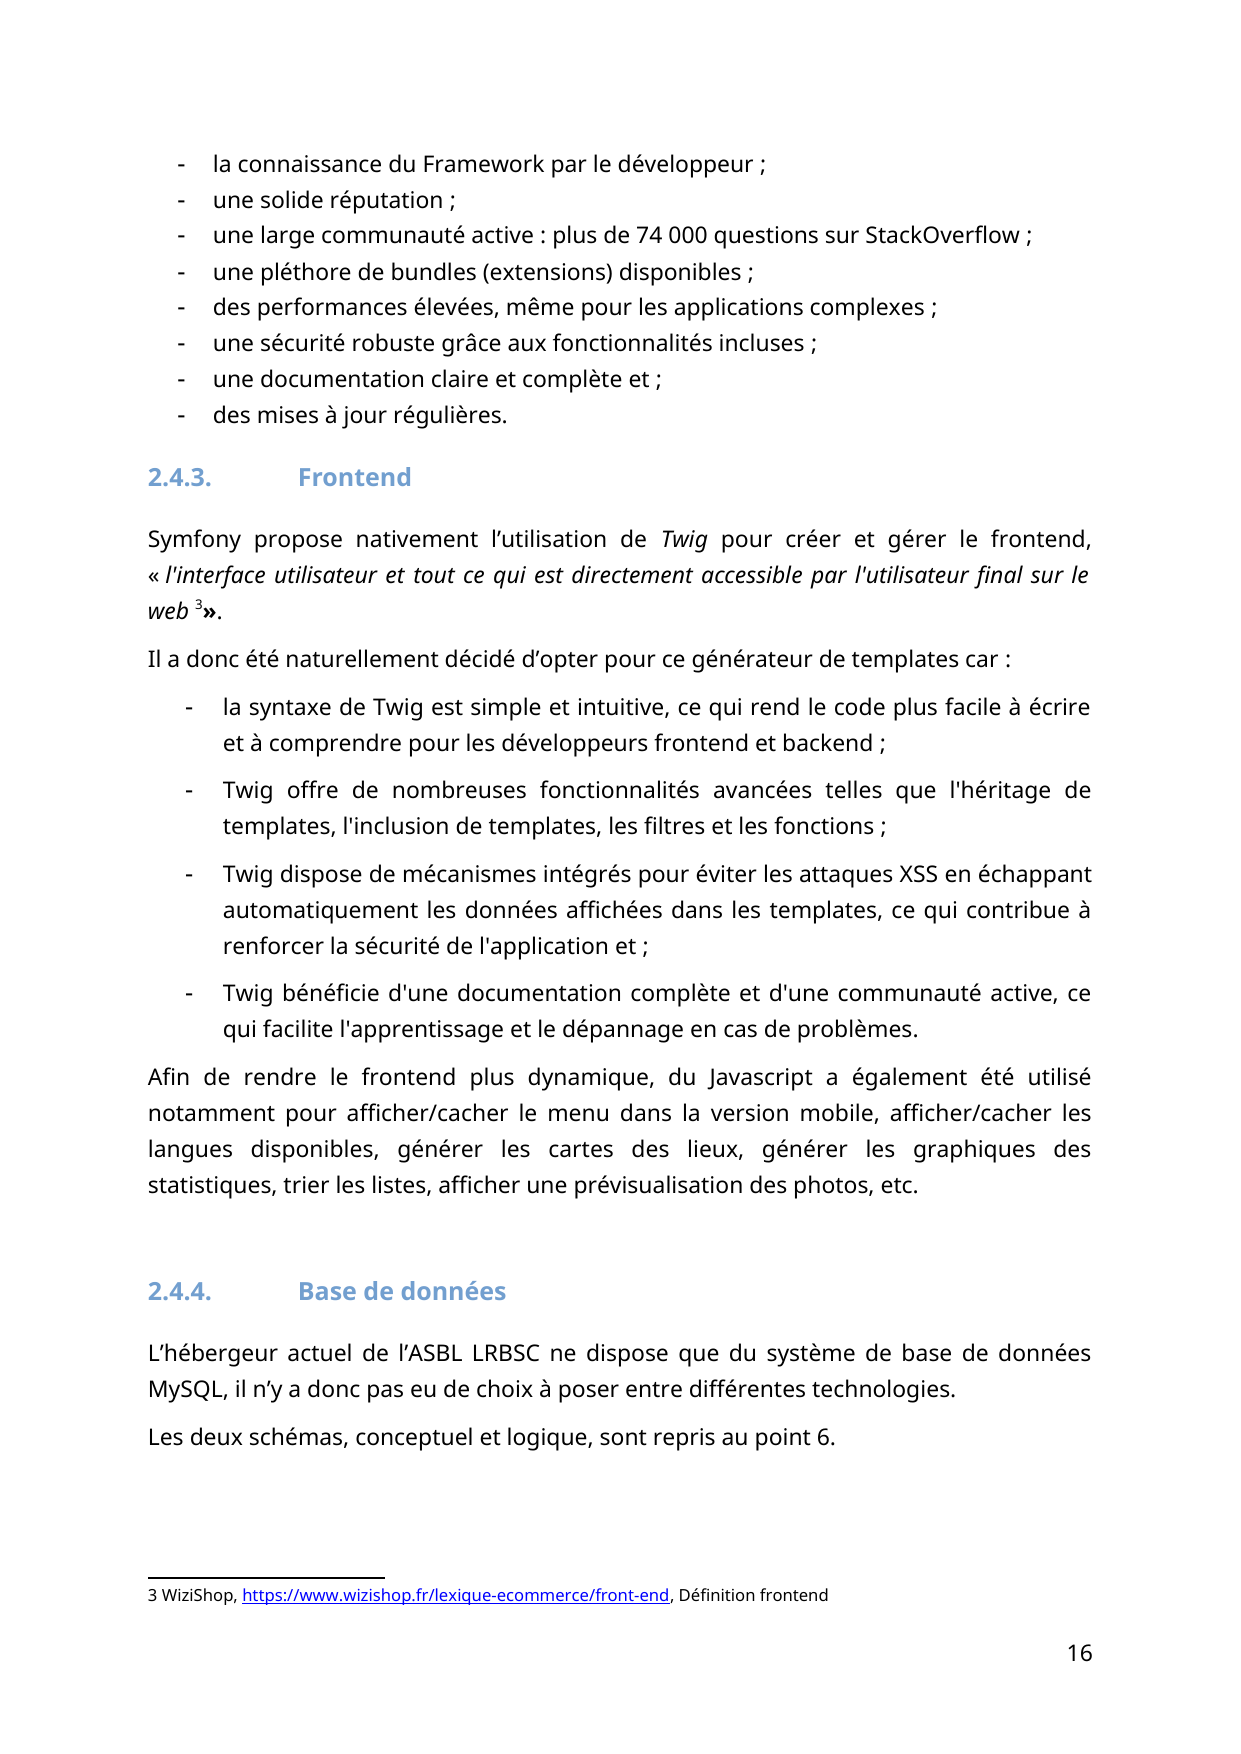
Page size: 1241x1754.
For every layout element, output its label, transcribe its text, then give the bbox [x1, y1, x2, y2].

list une sécurité robuste grâce aux fonctionnalités incluses ; [177, 327, 1093, 358]
text Symfony propose nativement l’utilisation de Twig pour créer et gérer le frontend, « l'interface utilisateur et tout ce qui est directement accessible par l'utilisateur final sur le web ». [148, 523, 1093, 626]
list une documentation claire et complète et ; [177, 363, 1093, 394]
list la connaissance du Framework par le développeur ; [177, 148, 1093, 179]
list Twig dispose de mécanismes intégrés pour éviter les attaques XSS en échappant automatiquement les données affichées dans les templates, ce qui contribue à renforcer la sécurité de l'application et ; [185, 858, 1093, 961]
list une large communauté active : plus de 74 000 questions sur StackOverflow ; [177, 219, 1093, 251]
text L’hébergeur actuel de l’ASBL LRBSC ne dispose que du système de base de données MySQL, il n’y a donc pas eu de choix à poser entre différentes technologies. [148, 1337, 1093, 1404]
subtitle Frontend [148, 460, 1093, 494]
text Afin de rendre le frontend plus dynamique, du Javascript a également été utilisé notamment pour afficher/cacher le menu dans la version mobile, afficher/cacher les langues disponibles, générer les cartes des lieux, générer les graphiques des statistiques, trier les listes, afficher une prévisualisation des photos, etc. [148, 1061, 1093, 1200]
text Les deux schémas, conceptuel et logique, sont repris au point 6. [148, 1421, 1093, 1452]
list une pléthore de bundles (extensions) disponibles ; [177, 255, 1093, 287]
list Twig bénéficie d'une documentation complète et d'une communauté active, ce qui facilite l'apprentissage et le dépannage en cas de problèmes. [185, 977, 1093, 1044]
subtitle Base de données [148, 1274, 1093, 1308]
list la syntaxe de Twig est simple et intuitive, ce qui rend le code plus facile à écrire et à comprendre pour les développeurs frontend et backend ; [185, 691, 1093, 758]
list une solide réputation ; [177, 183, 1093, 215]
list des mises à jour régulières. [177, 399, 1093, 430]
list des performances élevées, même pour les applications complexes ; [177, 291, 1093, 323]
list Twig offre de nombreuses fonctionnalités avancées telles que l'héritage de templates, l'inclusion de templates, les filtres et les fonctions ; [185, 774, 1093, 841]
text Il a donc été naturellement décidé d’opter pour ce générateur de templates car : [148, 643, 1093, 674]
